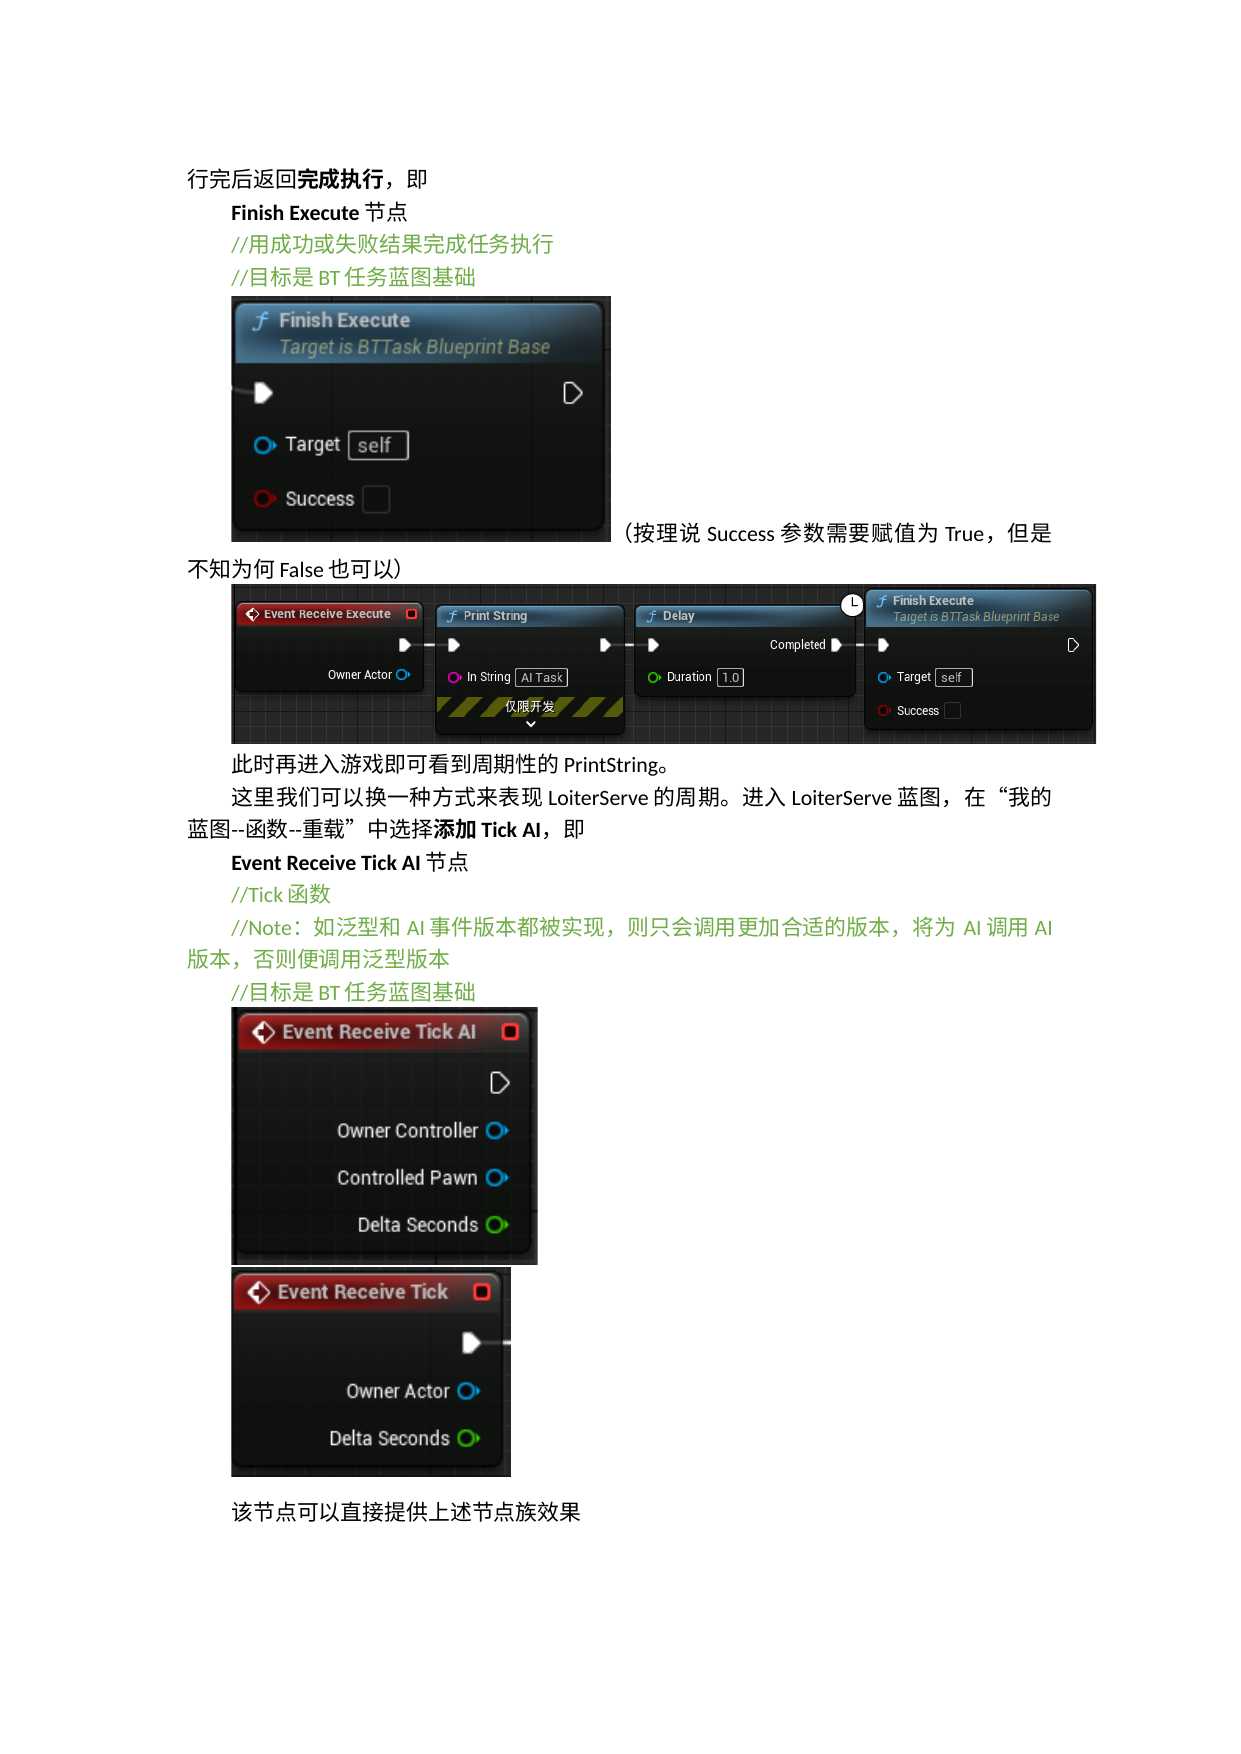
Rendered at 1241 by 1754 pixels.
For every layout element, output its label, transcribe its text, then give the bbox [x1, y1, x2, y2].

picture [231, 584, 1097, 744]
text 该节点可以直接提供上述节点族效果 [187, 1494, 1053, 1527]
picture [231, 296, 611, 542]
picture [231, 1267, 511, 1477]
picture [231, 1007, 538, 1265]
text Event Receive Tick AI节点 [187, 844, 1053, 877]
text //目标是BT任务蓝图基础 [187, 259, 1053, 292]
text //Note：如泛型和AI事件版本都被实现，则只会调用更加合适的版本，将为AI调用AI版本，否则便调用泛型版本 [187, 909, 1053, 974]
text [187, 162, 1053, 194]
text 此时再进入游戏即可看到周期性的PrintString。 [187, 747, 1053, 779]
text 这里我们可以换一种方式来表现LoiterServe的周期。进入LoiterServe蓝图，在“我的蓝图--函数--重载”中选择添加Tick AI，即 [187, 779, 1053, 844]
text //目标是BT任务蓝图基础 [187, 974, 1053, 1007]
text //Tick函数 [187, 877, 1053, 909]
text Finish Execute节点 [187, 194, 1053, 227]
text //用成功或失败结果完成任务执行 [187, 227, 1053, 259]
